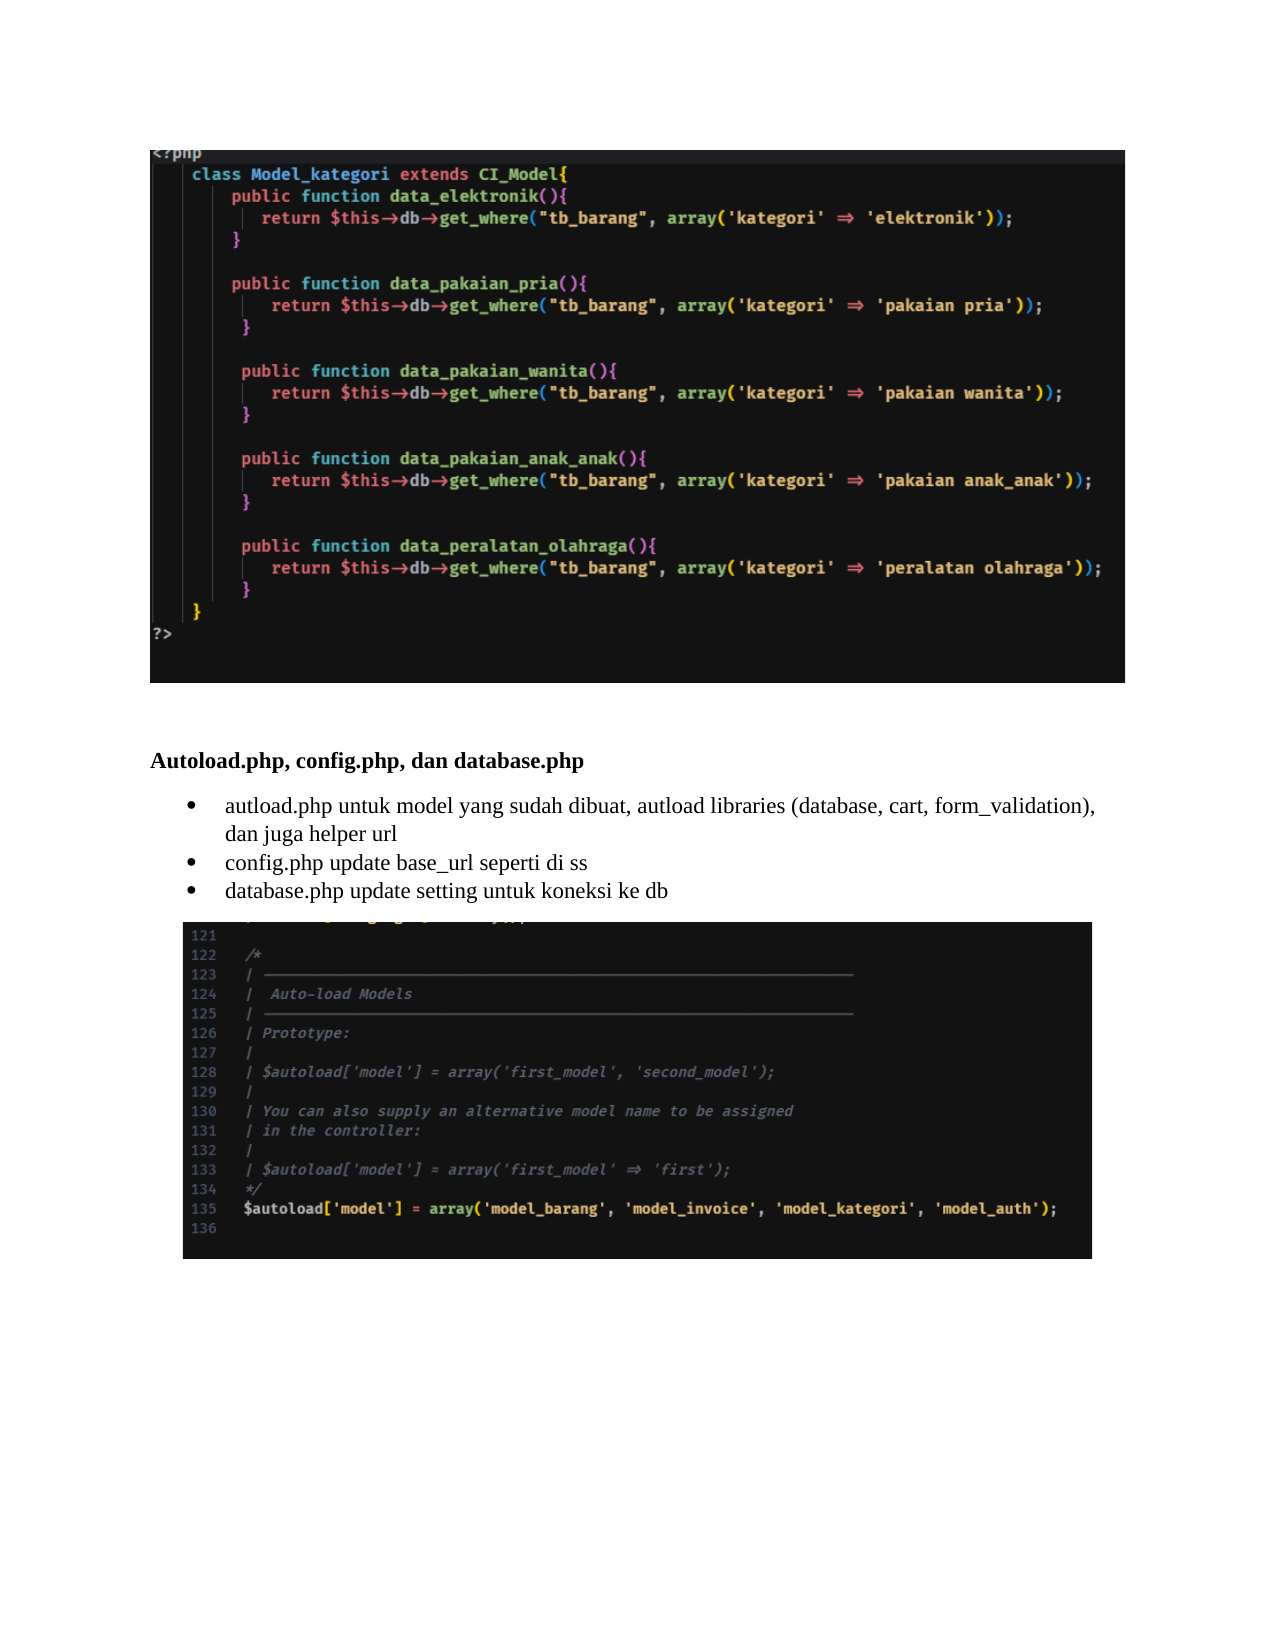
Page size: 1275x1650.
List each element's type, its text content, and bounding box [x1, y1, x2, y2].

list config.php update base_url seperti di ss [187, 849, 1125, 875]
picture [150, 150, 1125, 683]
text Autoload.php, config.php, dan database.php [150, 747, 1125, 773]
list autload.php untuk model yang sudah dibuat, autload libraries (database, cart, form_validation), dan juga helper url [187, 792, 1125, 847]
list database.php update setting untuk koneksi ke db [187, 877, 1125, 903]
picture [182, 922, 1093, 1259]
